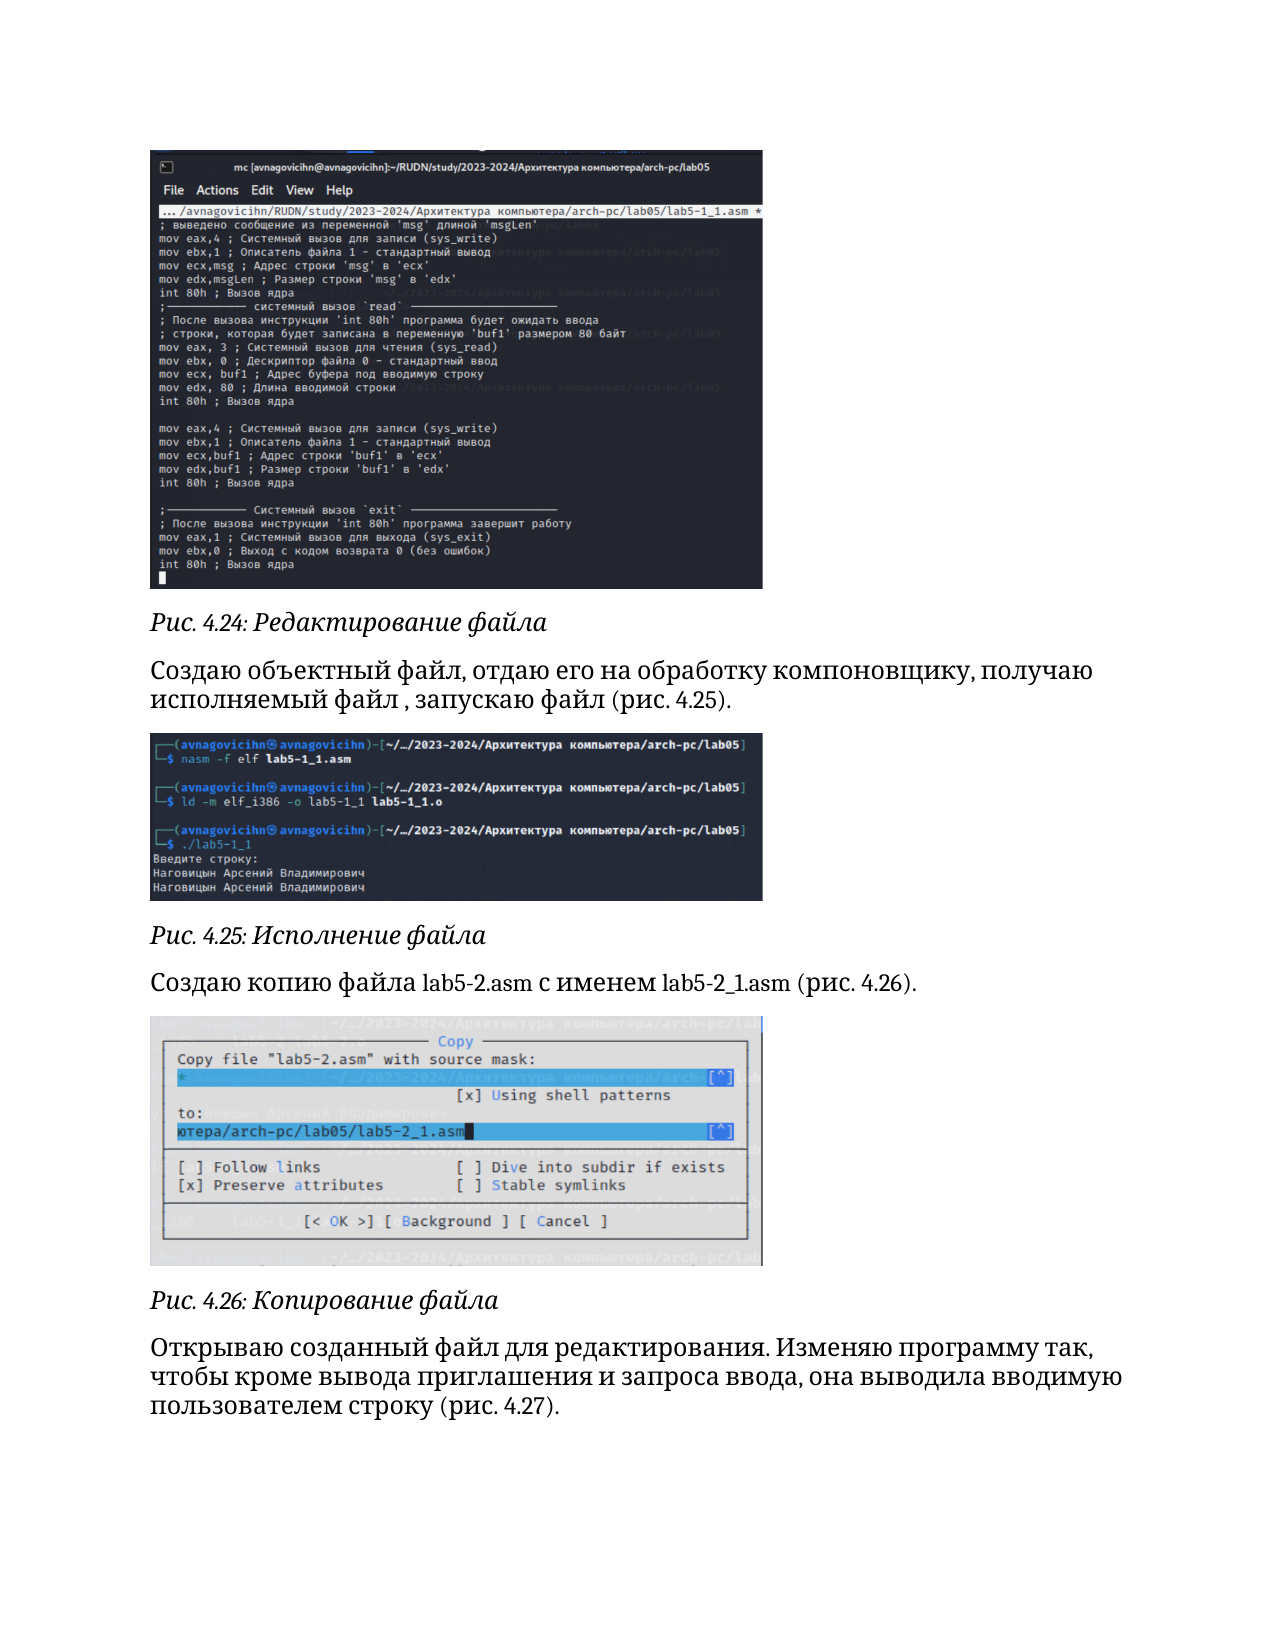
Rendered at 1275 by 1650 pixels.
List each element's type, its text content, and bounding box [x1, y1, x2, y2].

text Создаю объектный файл, отдаю его на обработку компоновщику, получаю исполняемый файл , запускаю файл (рис. 4.25). [150, 657, 1125, 714]
picture [150, 733, 763, 901]
picture [150, 1016, 763, 1266]
picture [150, 150, 763, 589]
text Рис. 4.26: Копирование файла [150, 1287, 1125, 1316]
text Рис. 4.24: Редактирование файла [150, 609, 1125, 638]
text Открываю созданный файл для редактирования. Изменяю программу так, чтобы кроме вывода приглашения и запроса ввода, она выводила вводимую пользователем строку (рис. 4.27). [150, 1334, 1125, 1421]
text Рис. 4.25: Исполнение файла [150, 922, 1125, 950]
text Создаю копию файла lab5-2.asm с именем lab5-2_1.asm (рис. 4.26). [150, 969, 1125, 998]
